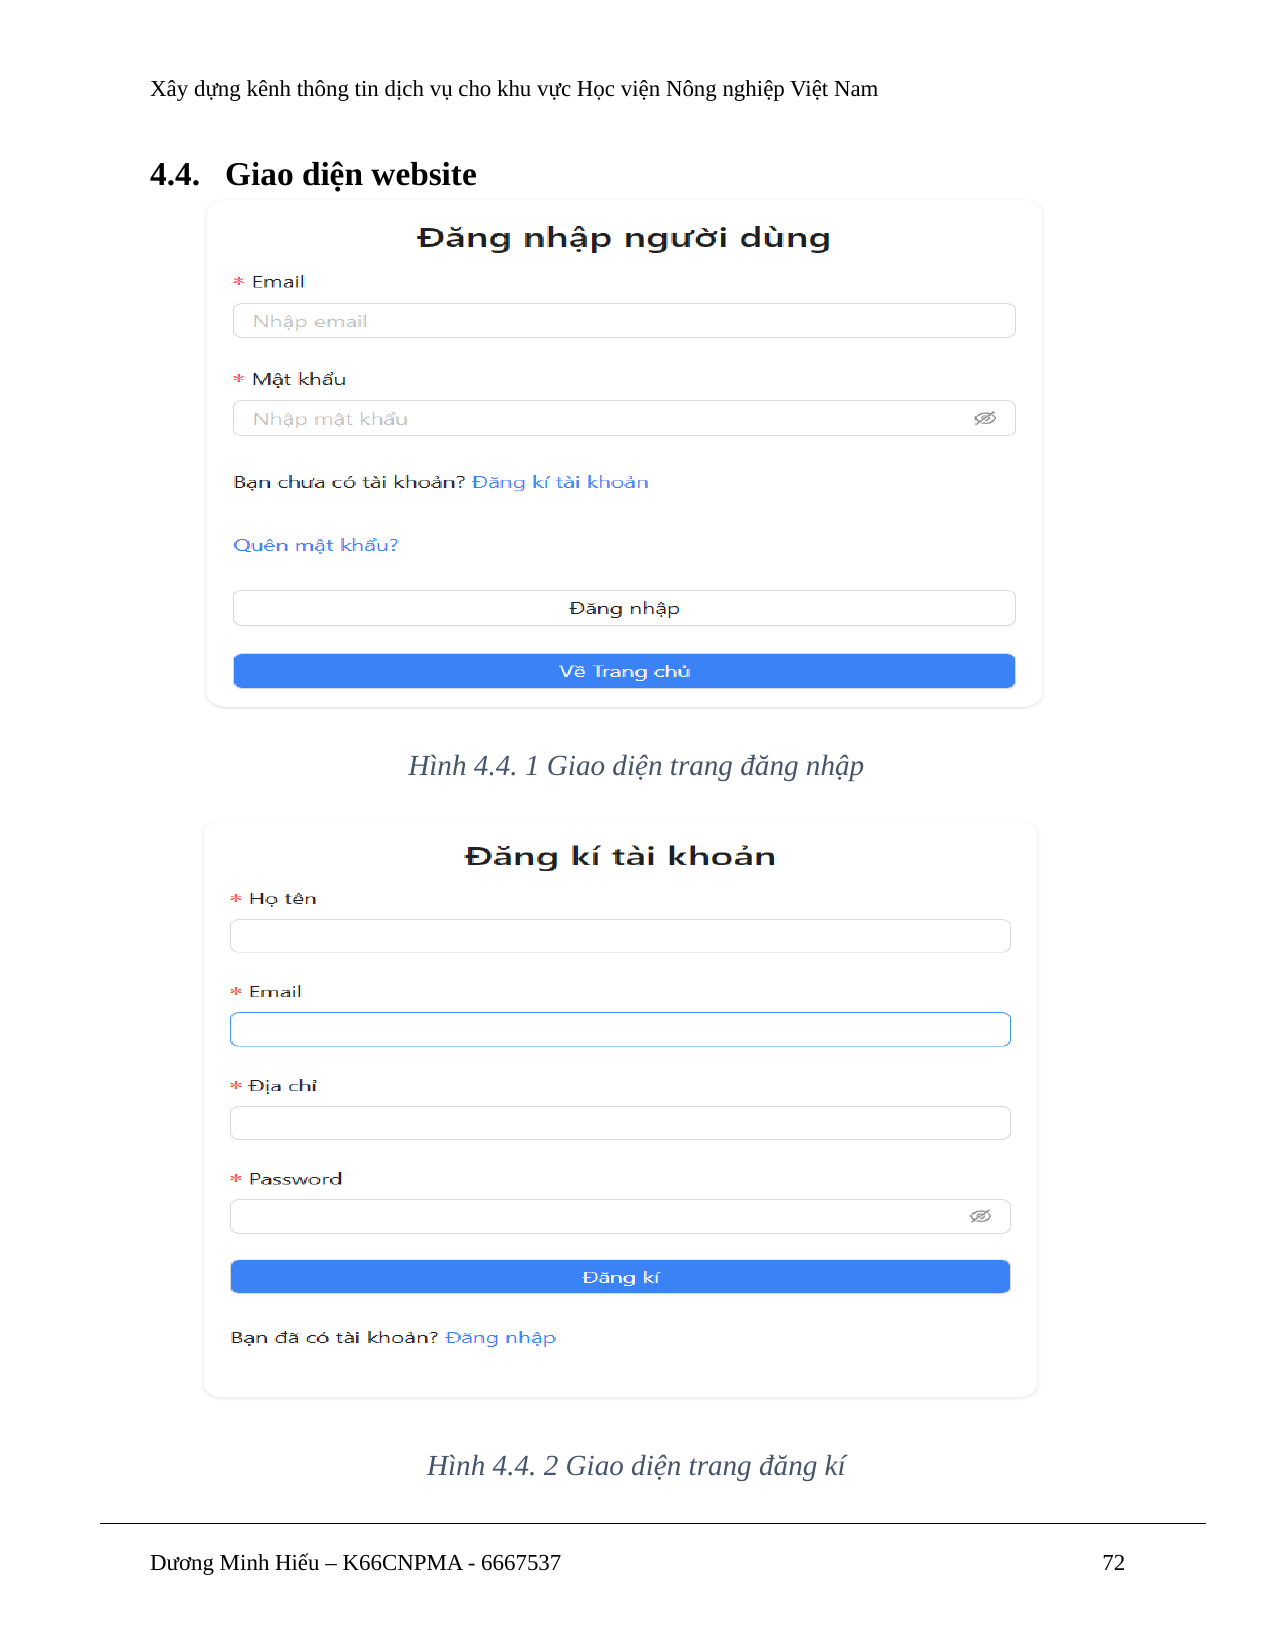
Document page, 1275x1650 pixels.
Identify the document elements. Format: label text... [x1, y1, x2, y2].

picture [150, 195, 1125, 730]
text Hình 4.4. 2 Giao diện trang đăng kí [150, 1448, 1125, 1481]
picture [150, 802, 1125, 1429]
subtitle Giao diện website [150, 154, 1125, 192]
text Hình 4.4. 1 Giao diện trang đăng nhập [150, 748, 1125, 782]
